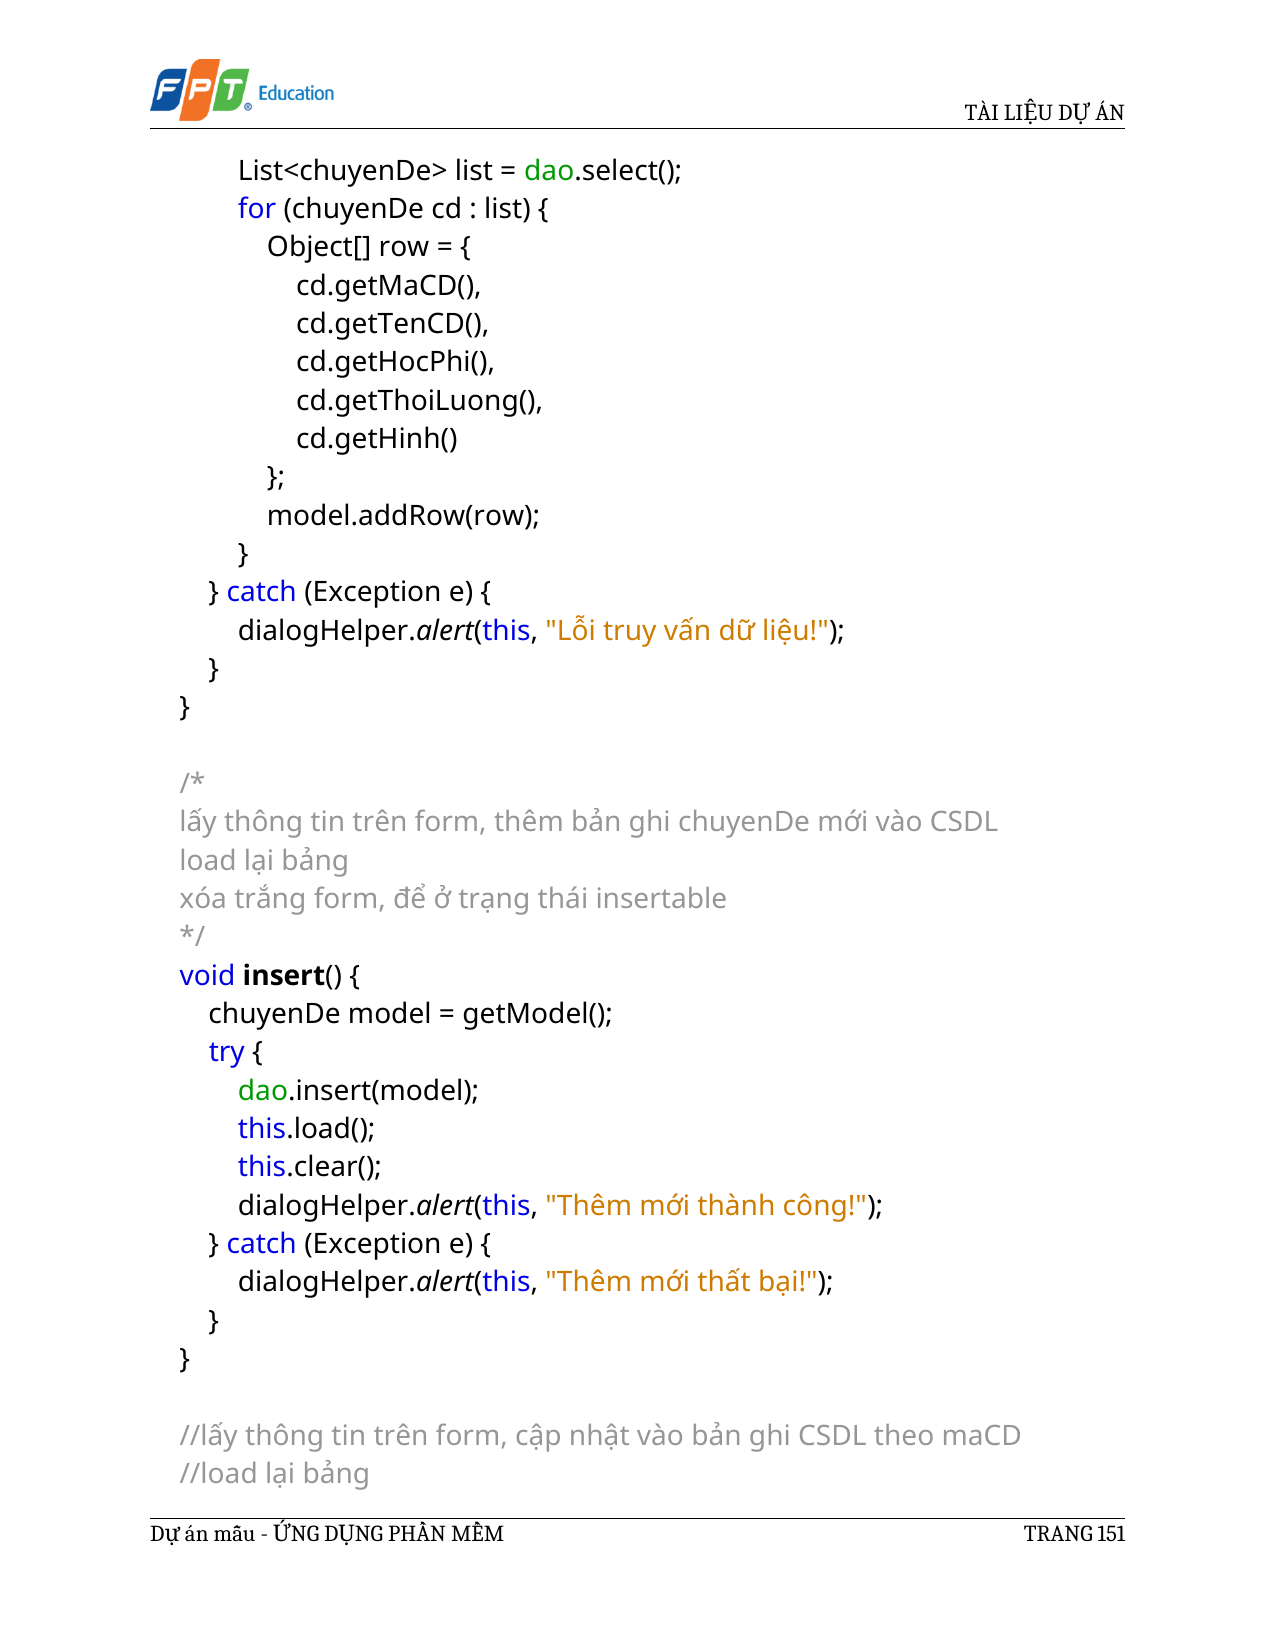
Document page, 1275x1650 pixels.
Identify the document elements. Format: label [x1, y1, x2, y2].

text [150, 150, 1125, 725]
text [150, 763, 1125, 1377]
picture [150, 59, 336, 121]
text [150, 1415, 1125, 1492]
